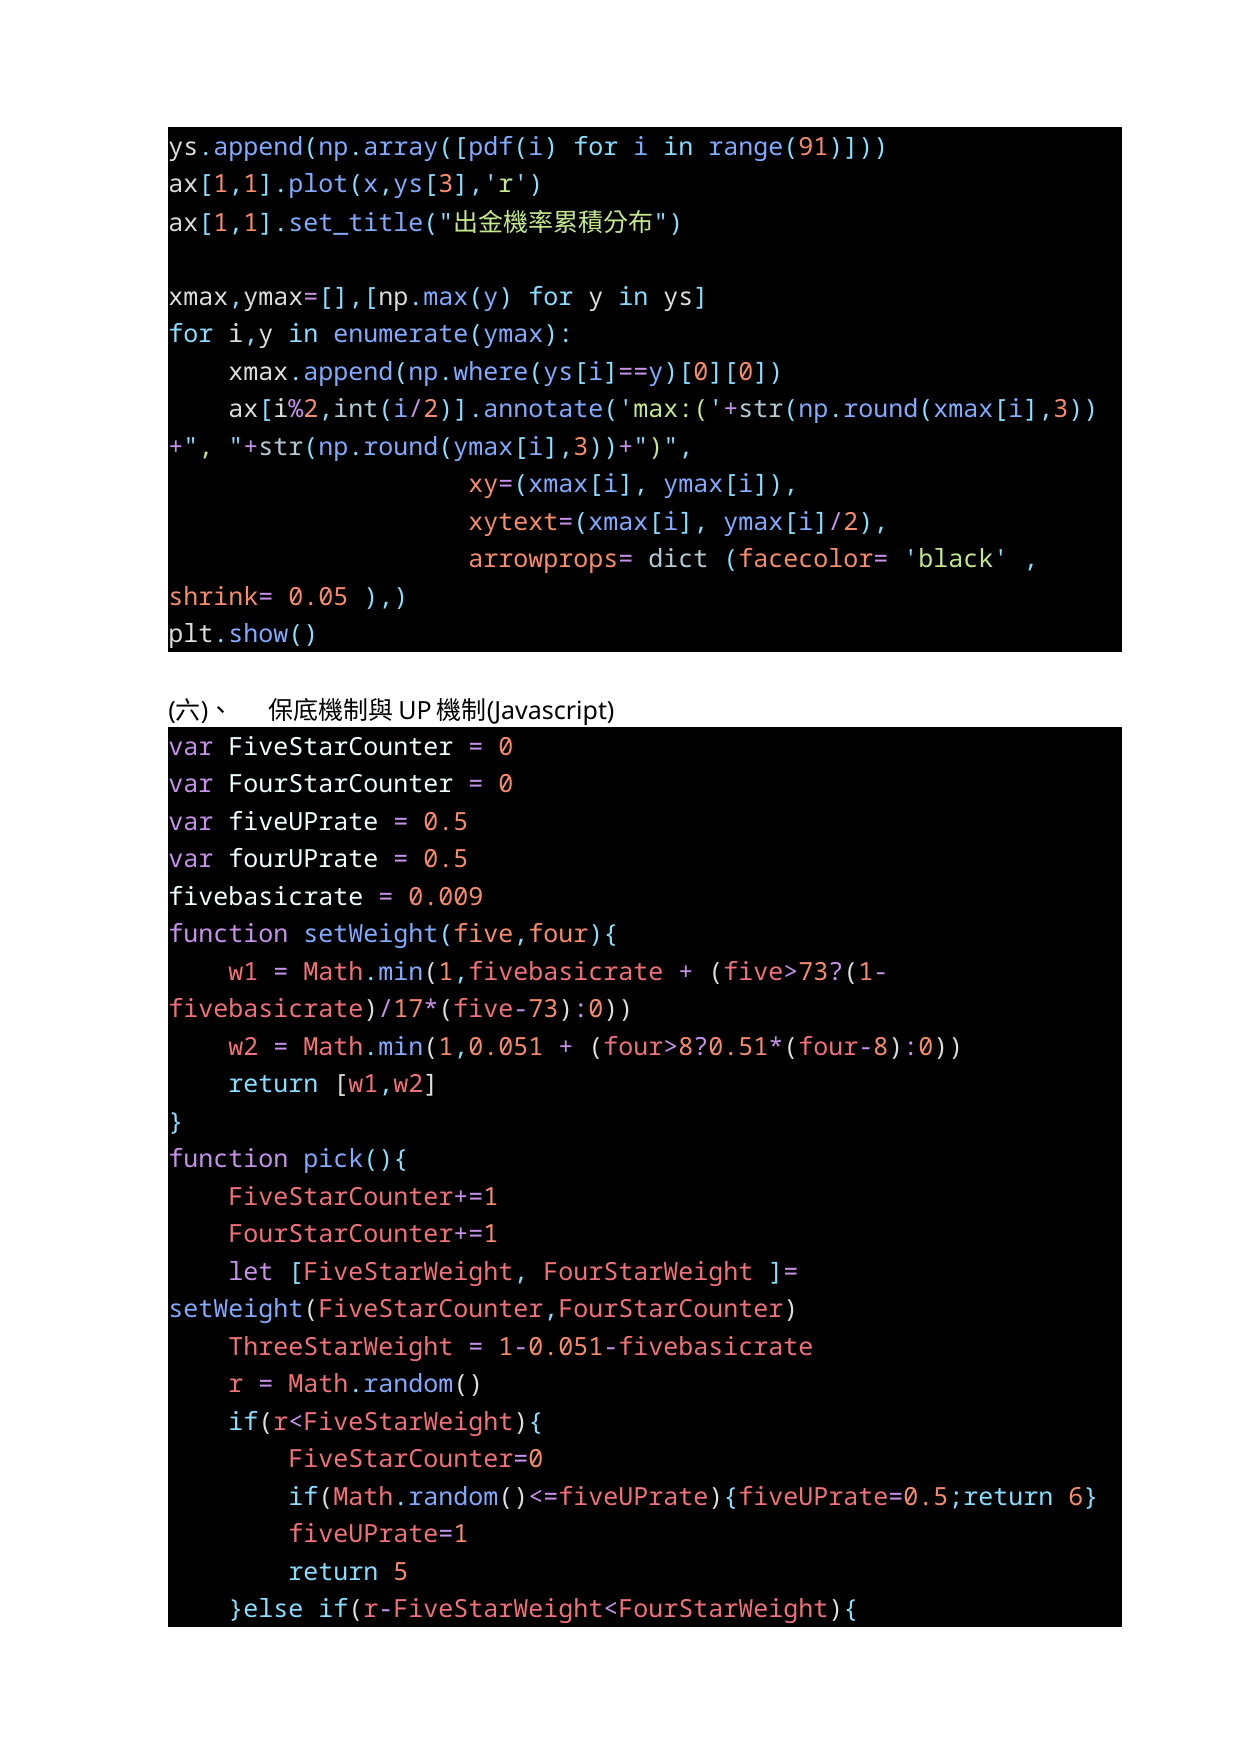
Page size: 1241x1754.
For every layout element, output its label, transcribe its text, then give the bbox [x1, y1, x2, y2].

text FiveStarCounter=0 [168, 1439, 1122, 1477]
text FourStarCounter+=1 [168, 1214, 1122, 1252]
text ax[i%2,int(i/2)].annotate('max:('+str(np.round(xmax[i],3))+", "+str(np.round(ymax[i],3))+")", [168, 389, 1122, 464]
text fivebasicrate = 0.009 [168, 877, 1122, 914]
text return 5 [168, 1552, 1122, 1589]
text FiveStarCounter+=1 [168, 1177, 1122, 1214]
list 保底機制與UP機制(Javascript) [168, 689, 1122, 727]
text for i,y in enumerate(ymax): [168, 314, 1122, 352]
text if(r<FiveStarWeight){ [168, 1402, 1122, 1439]
text xy=(xmax[i], ymax[i]), [168, 464, 1122, 502]
text r = Math.random() [168, 1364, 1122, 1402]
text w2 = Math.min(1,0.051 + (four>8?0.51*(four-8):0)) [168, 1027, 1122, 1064]
text }else if(r-FiveStarWeight<FourStarWeight){ [168, 1589, 1122, 1627]
text xmax.append(np.where(ys[i]==y)[0][0]) [168, 352, 1122, 389]
text var FiveStarCounter = 0 [168, 727, 1122, 764]
text var fourUPrate = 0.5 [168, 839, 1122, 877]
text w1 = Math.min(1,fivebasicrate + (five>73?(1-fivebasicrate)/17*(five-73):0)) [168, 952, 1122, 1027]
text return [w1,w2] [168, 1064, 1122, 1102]
text xytext=(xmax[i], ymax[i]/2), [168, 502, 1122, 539]
text ThreeStarWeight = 1-0.051-fivebasicrate [168, 1327, 1122, 1364]
text xmax,ymax=[],[np.max(y) for y in ys] [168, 277, 1122, 314]
text plt.show() [168, 614, 1122, 652]
text function pick(){ [168, 1139, 1122, 1177]
text var fiveUPrate = 0.5 [168, 802, 1122, 839]
text var FourStarCounter = 0 [168, 764, 1122, 802]
text } [168, 1102, 1122, 1139]
text arrowprops= dict (facecolor= 'black' , shrink= 0.05 ),) [168, 539, 1122, 614]
text ax[1,1].plot(x,ys[3],'r') [168, 164, 1122, 202]
text if(Math.random()<=fiveUPrate){fiveUPrate=0.5;return 6} [168, 1477, 1122, 1514]
text fiveUPrate=1 [168, 1514, 1122, 1552]
text ys.append(np.array([pdf(i) for i in range(91)])) [168, 127, 1122, 164]
text ax[1,1].set_title("出金機率累積分布") [168, 202, 1122, 239]
text function setWeight(five,four){ [168, 914, 1122, 952]
text let [FiveStarWeight, FourStarWeight ]= setWeight(FiveStarCounter,FourStarCounter) [168, 1252, 1122, 1327]
